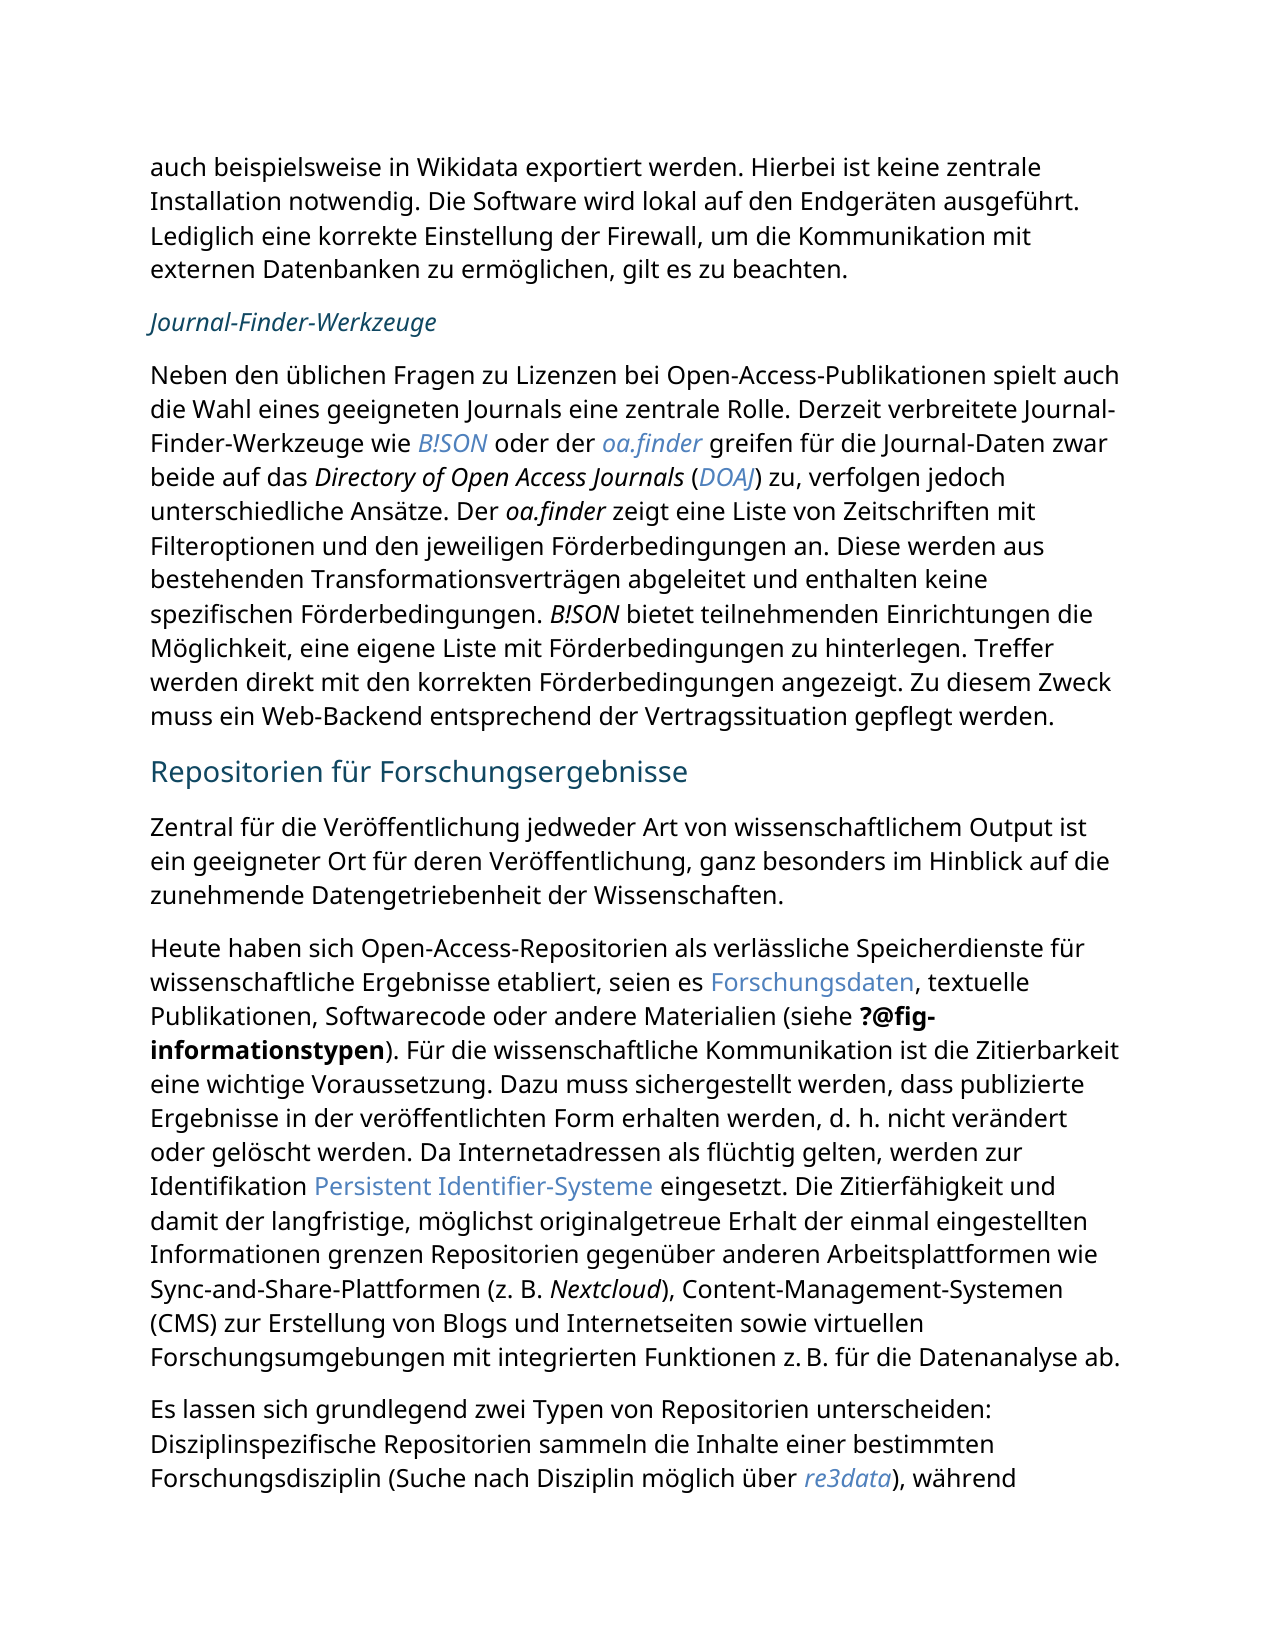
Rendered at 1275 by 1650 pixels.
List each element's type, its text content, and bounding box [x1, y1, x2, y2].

subtitle Journal-Finder-Werkzeuge [150, 305, 1125, 339]
text Zentral für die Veröffentlichung jedweder Art von wissenschaftlichem Output ist ein geeigneter Ort für deren Veröffentlichung, ganz besonders im Hinblick auf die zunehmende Datengetriebenheit der Wissenschaften. [150, 810, 1125, 912]
text Heute haben sich Open-Access-Repositorien als verlässliche Speicherdienste für wissenschaftliche Ergebnisse etabliert, seien es Forschungsdaten, textuelle Publikationen, Softwarecode oder andere Materialien (siehe ?@fig-informationstypen). Für die wissenschaftliche Kommunikation ist die Zitierbarkeit eine wichtige Voraussetzung. Dazu muss sichergestellt werden, dass publizierte Ergebnisse in der veröffentlichten Form erhalten werden, d. h. nicht verändert oder gelöscht werden. Da Internetadressen als flüchtig gelten, werden zur Identifikation Persistent Identifier-Systeme eingesetzt. Die Zitierfähigkeit und damit der langfristige, möglichst originalgetreue Erhalt der einmal eingestellten Informationen grenzen Repositorien gegenüber anderen Arbeitsplattformen wie Sync-and-Share-Plattformen (z. B. Nextcloud), Content-Management-Systemen (CMS) zur Erstellung von Blogs und Internetseiten sowie virtuellen Forschungsumgebungen mit integrierten Funktionen z. B. für die Datenanalyse ab. [150, 931, 1125, 1373]
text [150, 150, 1125, 286]
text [150, 1392, 1125, 1494]
subtitle Repositorien für Forschungsergebnisse [150, 751, 1125, 791]
text Neben den üblichen Fragen zu Lizenzen bei Open-Access-Publikationen spielt auch die Wahl eines geeigneten Journals eine zentrale Rolle. Derzeit verbreitete Journal-Finder-Werkzeuge wie B!SON oder der oa.finder greifen für die Journal-Daten zwar beide auf das Directory of Open Access Journals (DOAJ) zu, verfolgen jedoch unterschiedliche Ansätze. Der oa.finder zeigt eine Liste von Zeitschriften mit Filteroptionen und den jeweiligen Förderbedingungen an. Diese werden aus bestehenden Transformationsverträgen abgeleitet und enthalten keine spezifischen Förderbedingungen. B!SON bietet teilnehmenden Einrichtungen die Möglichkeit, eine eigene Liste mit Förderbedingungen zu hinterlegen. Treffer werden direkt mit den korrekten Förderbedingungen angezeigt. Zu diesem Zweck muss ein Web-Backend entsprechend der Vertragssituation gepflegt werden. [150, 358, 1125, 732]
